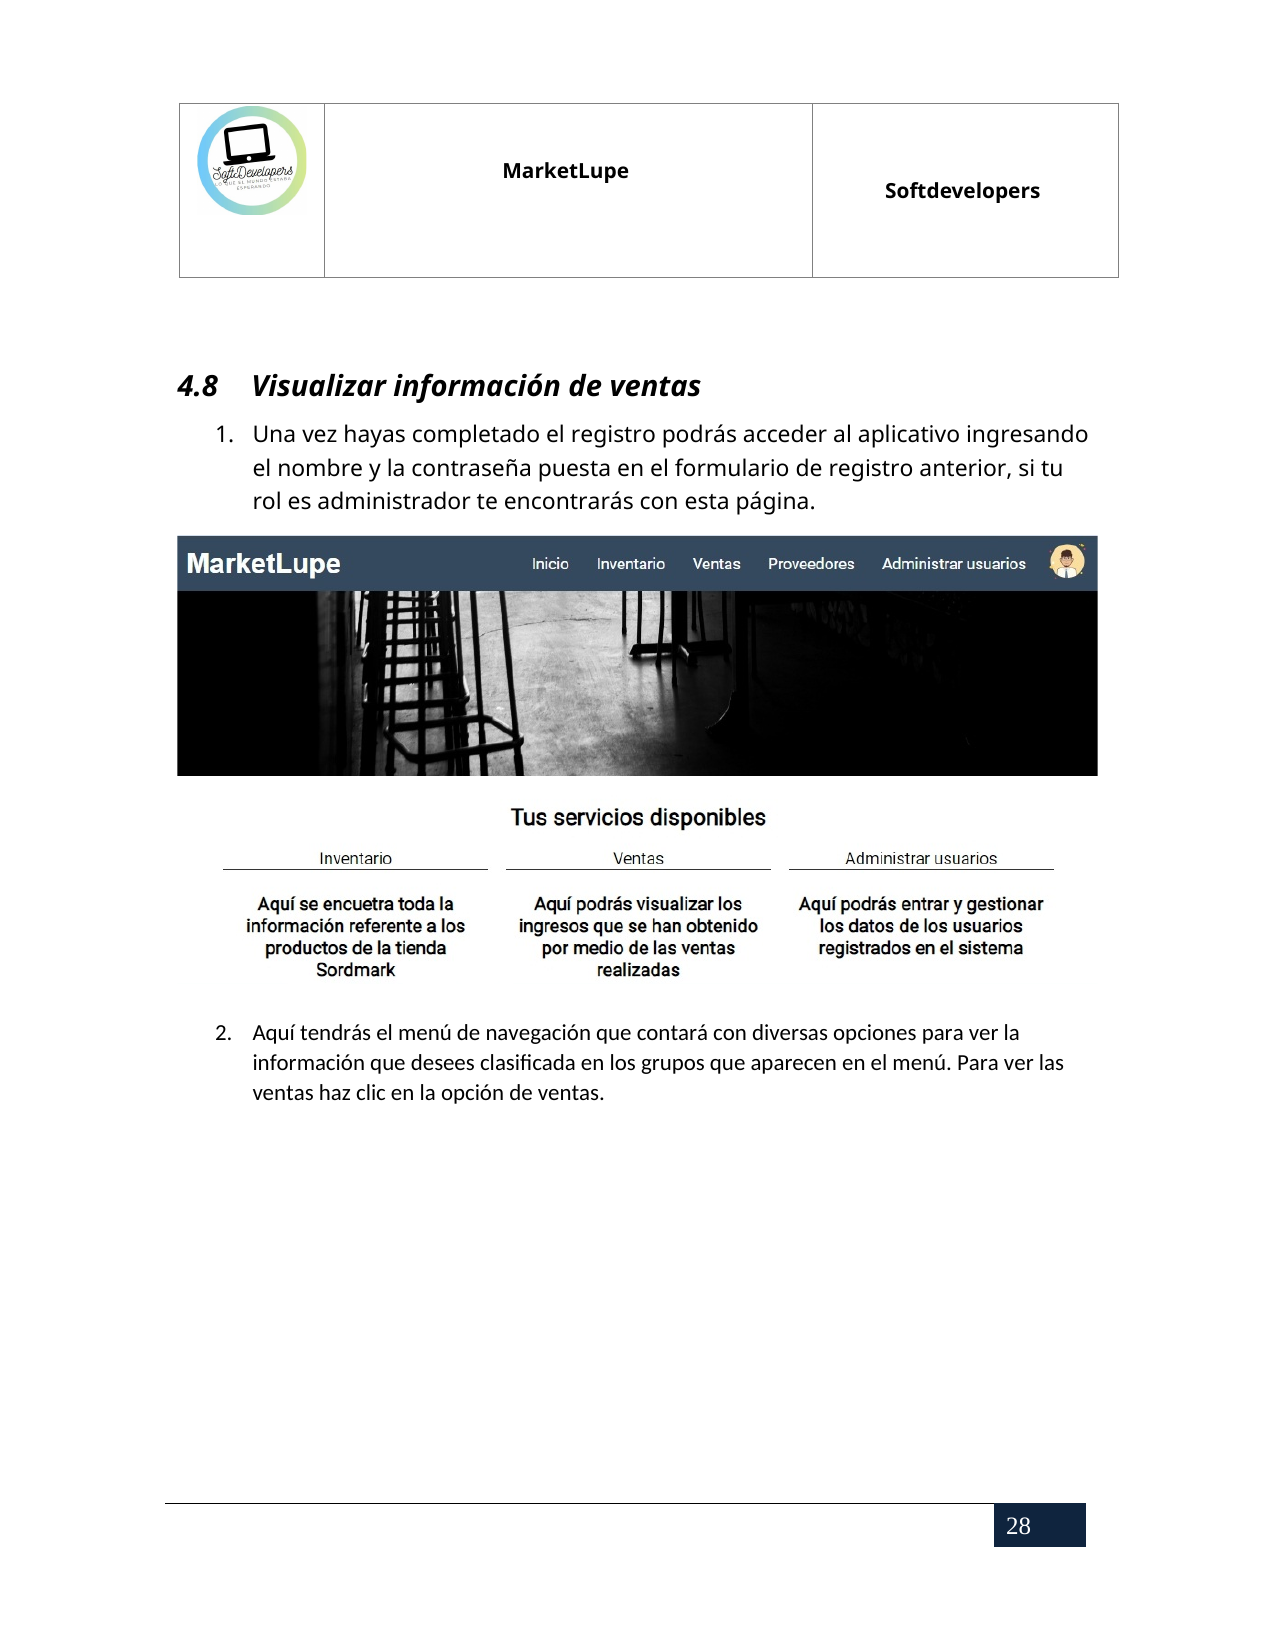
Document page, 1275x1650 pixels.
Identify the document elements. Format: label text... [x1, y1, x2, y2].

subtitle Visualizar información de ventas [177, 366, 1098, 405]
picture [197, 106, 307, 215]
picture [177, 535, 1098, 984]
list Una vez hayas completado el registro podrás acceder al aplicativo ingresando el nombre y la contraseña puesta en el formulario de registro anterior, si tu rol es administrador te encontrarás con esta página. [215, 418, 1098, 516]
list Aquí tendrás el menú de navegación que contará con diversas opciones para ver la información que desees clasificada en los grupos que aparecen en el menú. Para ver las ventas haz clic en la opción de ventas. [215, 1018, 1098, 1107]
